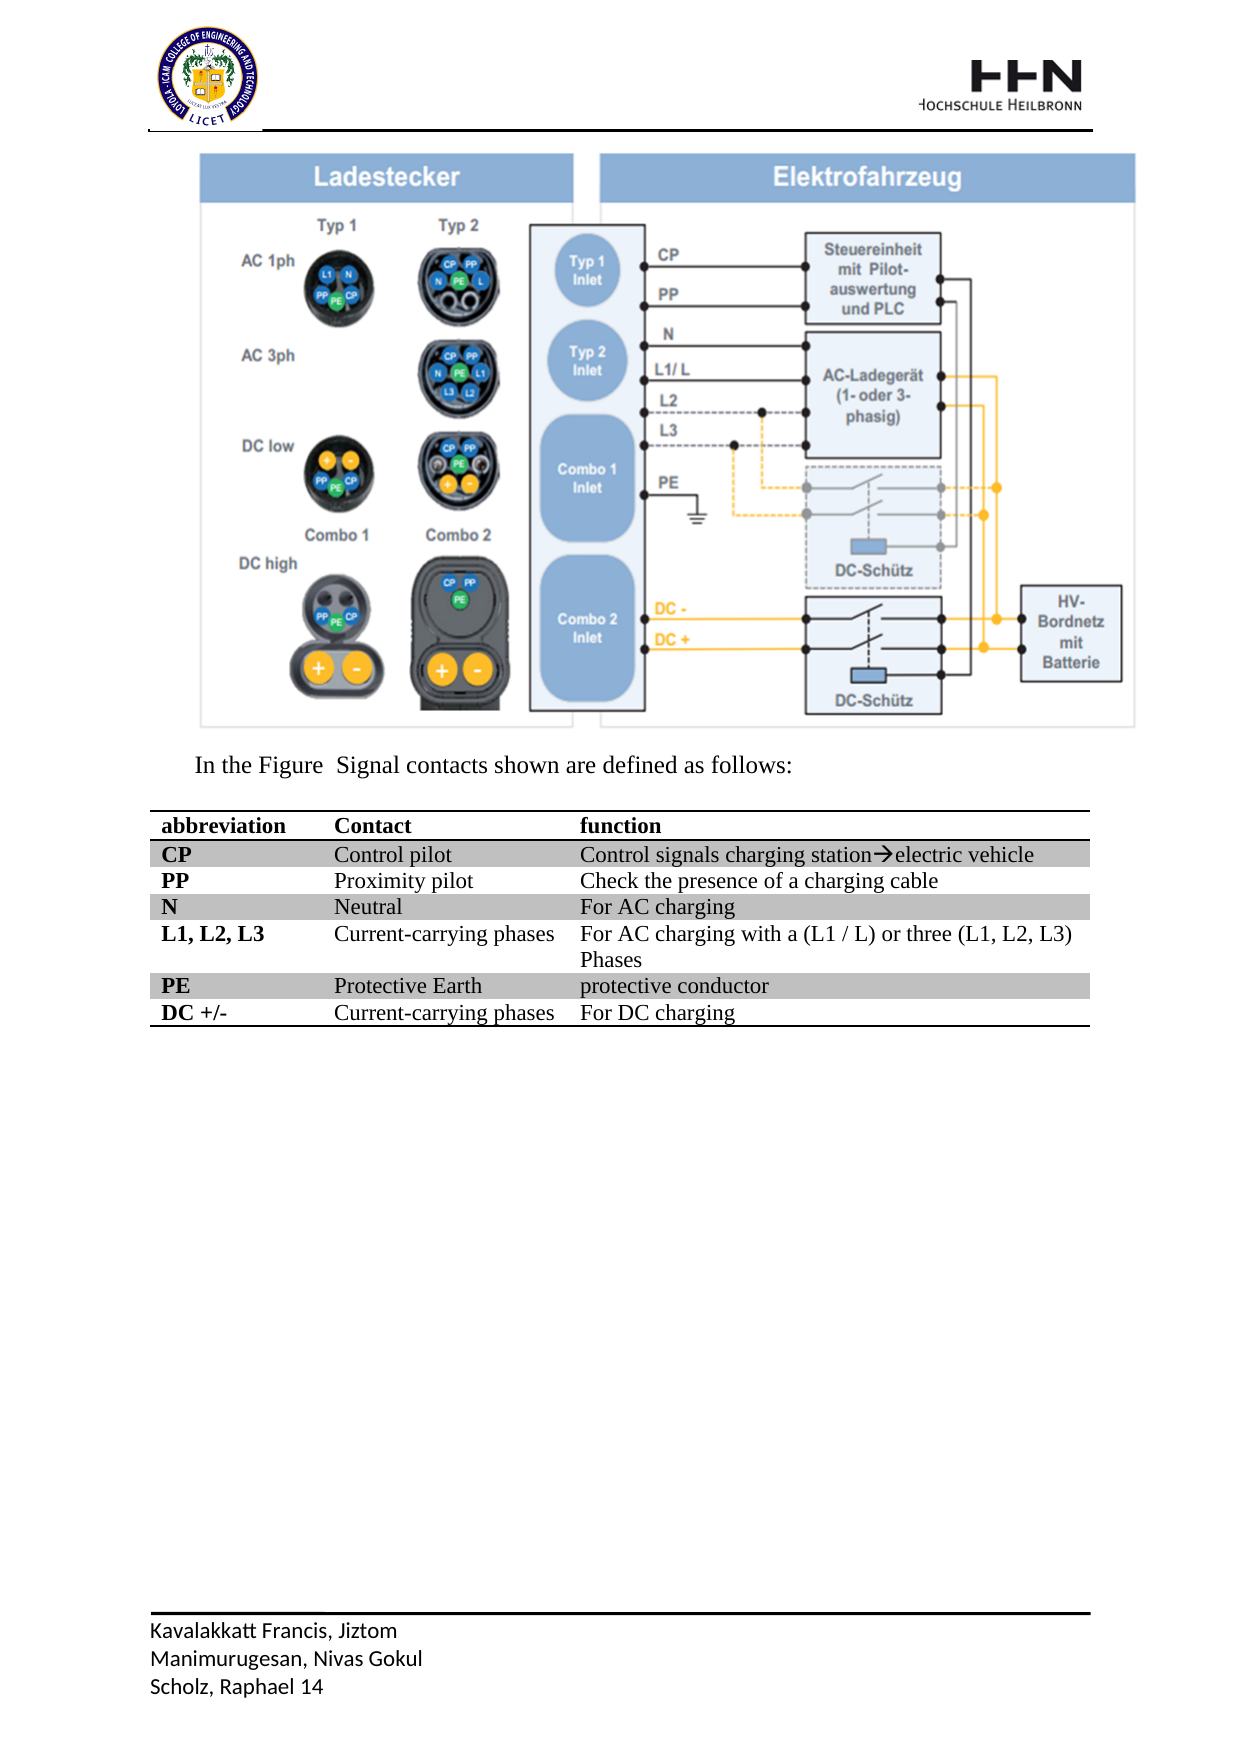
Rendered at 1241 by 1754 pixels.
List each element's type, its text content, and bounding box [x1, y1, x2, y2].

table_cell Current-carrying phases [323, 920, 569, 972]
text In the Figure Signal contacts shown are defined as follows: [194, 750, 1090, 779]
picture [917, 60, 1083, 111]
table_cell For AC charging [569, 894, 1090, 920]
table_cell Current-carrying phases [323, 999, 569, 1025]
table_cell L1, L2, L3 [150, 920, 323, 972]
table_header function [569, 812, 1090, 839]
table_cell PE [150, 973, 323, 999]
picture [150, 18, 263, 131]
table_cell N [150, 894, 323, 920]
table_cell Neutral [323, 894, 569, 920]
table_cell Protective Earth [323, 973, 569, 999]
table_cell For DC charging [569, 999, 1090, 1025]
table_cell DC +/- [150, 999, 323, 1025]
table_cell PP [150, 867, 323, 893]
table_cell Proximity pilot [323, 867, 569, 893]
table_cell For AC charging with a (L1 / L) or three (L1, L2, L3) Phases [569, 920, 1090, 972]
table_cell protective conductor [569, 973, 1090, 999]
table_cell Check the presence of a charging cable [569, 867, 1090, 893]
picture [194, 150, 1140, 736]
table_header abbreviation [150, 812, 323, 839]
table_cell Control signals charging stationelectric vehicle [569, 841, 1090, 867]
table_cell Control pilot [323, 841, 569, 867]
table_header Contact [323, 812, 569, 839]
table_cell CP [150, 841, 323, 867]
